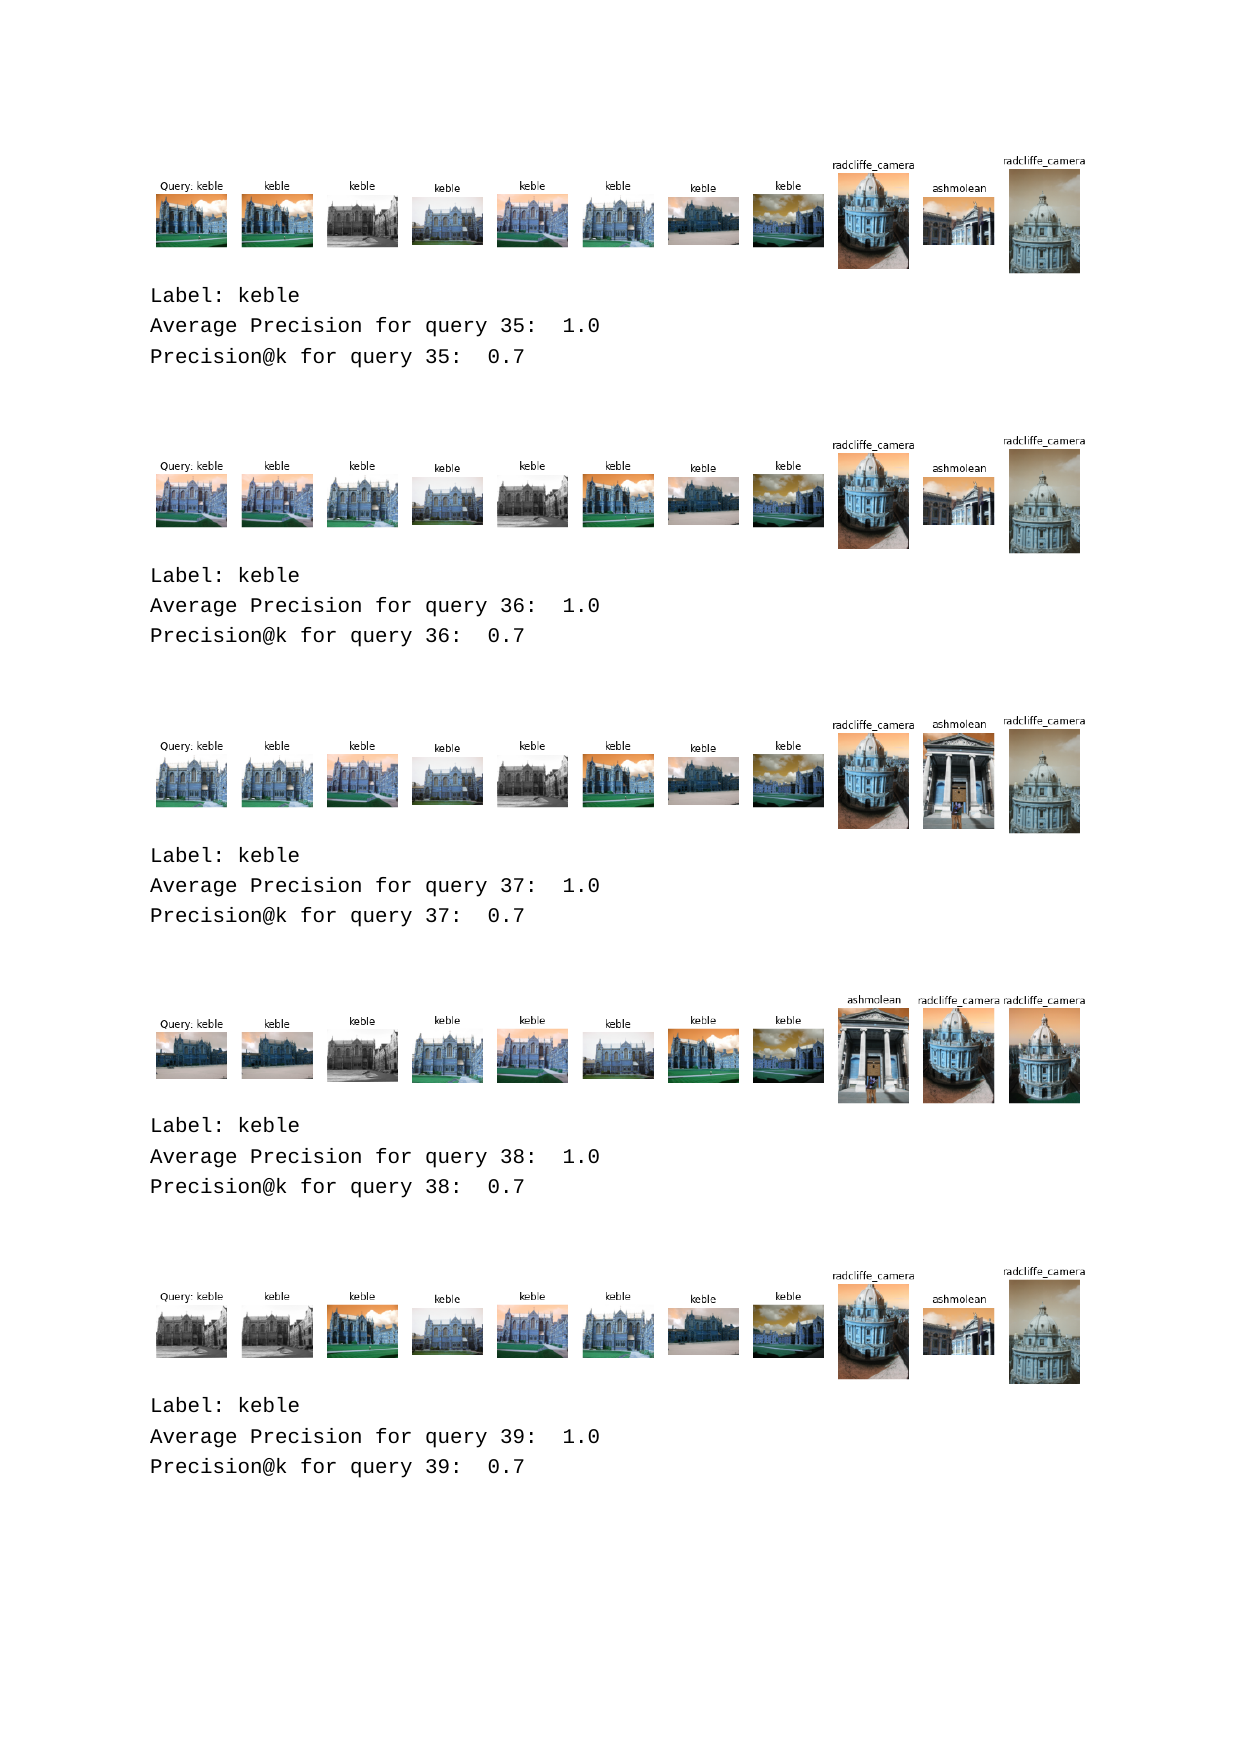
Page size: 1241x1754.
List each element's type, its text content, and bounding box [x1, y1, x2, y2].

text Precision@k for query 38: 0.7 [150, 1169, 1090, 1200]
text Label: keble [150, 839, 1090, 868]
text Average Precision for query 37: 1.0 [150, 868, 1090, 899]
picture [150, 989, 1091, 1109]
text Label: keble [150, 1389, 1090, 1419]
text Average Precision for query 35: 1.0 [150, 309, 1090, 339]
text Precision@k for query 39: 0.7 [150, 1449, 1090, 1479]
picture [150, 150, 1091, 279]
text Precision@k for query 35: 0.7 [150, 339, 1090, 369]
text Average Precision for query 36: 1.0 [150, 588, 1090, 619]
picture [150, 1260, 1091, 1389]
text Average Precision for query 39: 1.0 [150, 1419, 1090, 1449]
text Precision@k for query 37: 0.7 [150, 899, 1090, 929]
picture [150, 430, 1091, 559]
text Label: keble [150, 559, 1090, 588]
text Precision@k for query 36: 0.7 [150, 619, 1090, 649]
text Average Precision for query 38: 1.0 [150, 1139, 1090, 1169]
picture [150, 709, 1091, 839]
text Label: keble [150, 1109, 1090, 1139]
text Label: keble [150, 279, 1090, 309]
